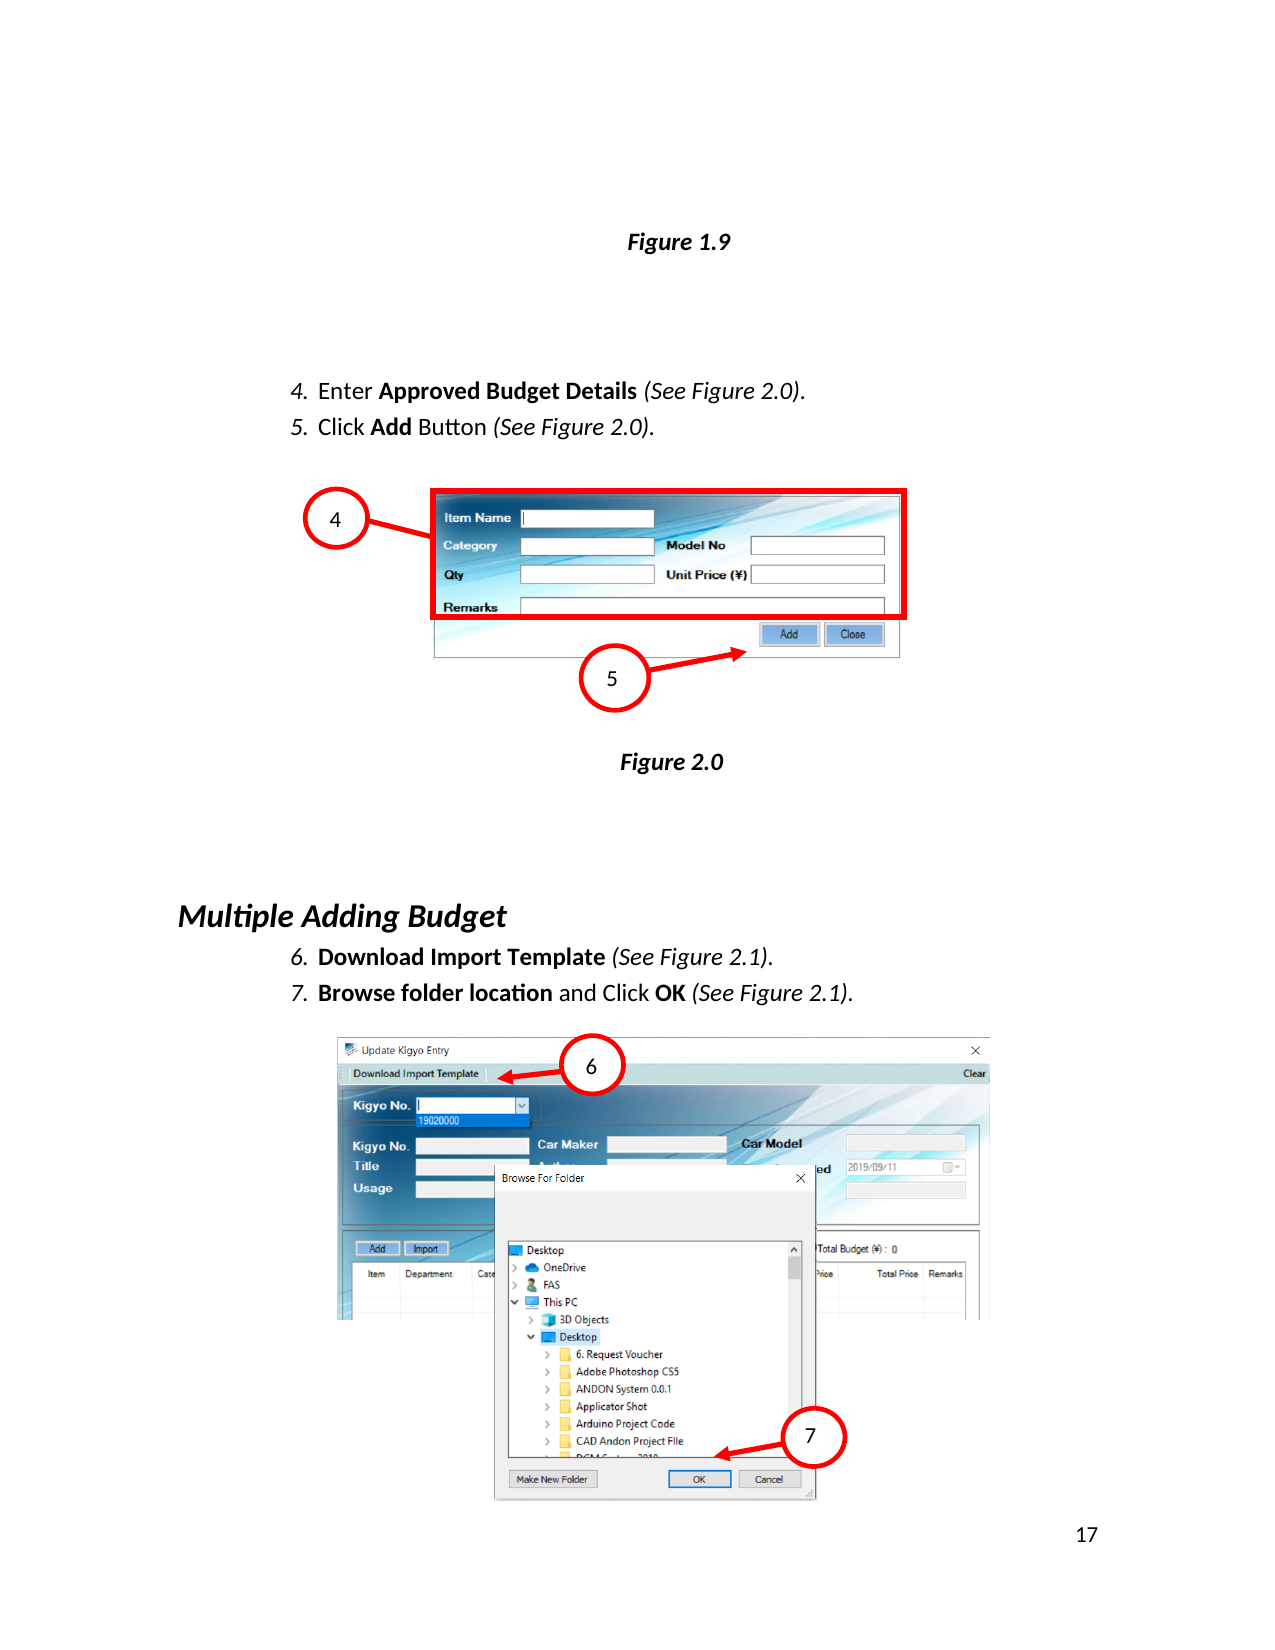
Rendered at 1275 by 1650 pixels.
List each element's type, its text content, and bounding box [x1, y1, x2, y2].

picture [436, 494, 901, 614]
list Browse folder location and Click OK (See Figure 2.1). [290, 977, 1098, 1008]
picture [431, 620, 903, 661]
text Figure 1.9 [177, 226, 1098, 257]
list Download Import Template (See Figure 2.1). [290, 941, 1098, 972]
list Click Add Button (See Figure 2.0). [290, 411, 1098, 442]
list Enter Approved Budget Details (See Figure 2.0). [290, 375, 1098, 406]
picture [337, 1037, 990, 1501]
text Figure 2.0 [177, 746, 1098, 777]
text Multiple Adding Budget [177, 895, 1098, 936]
